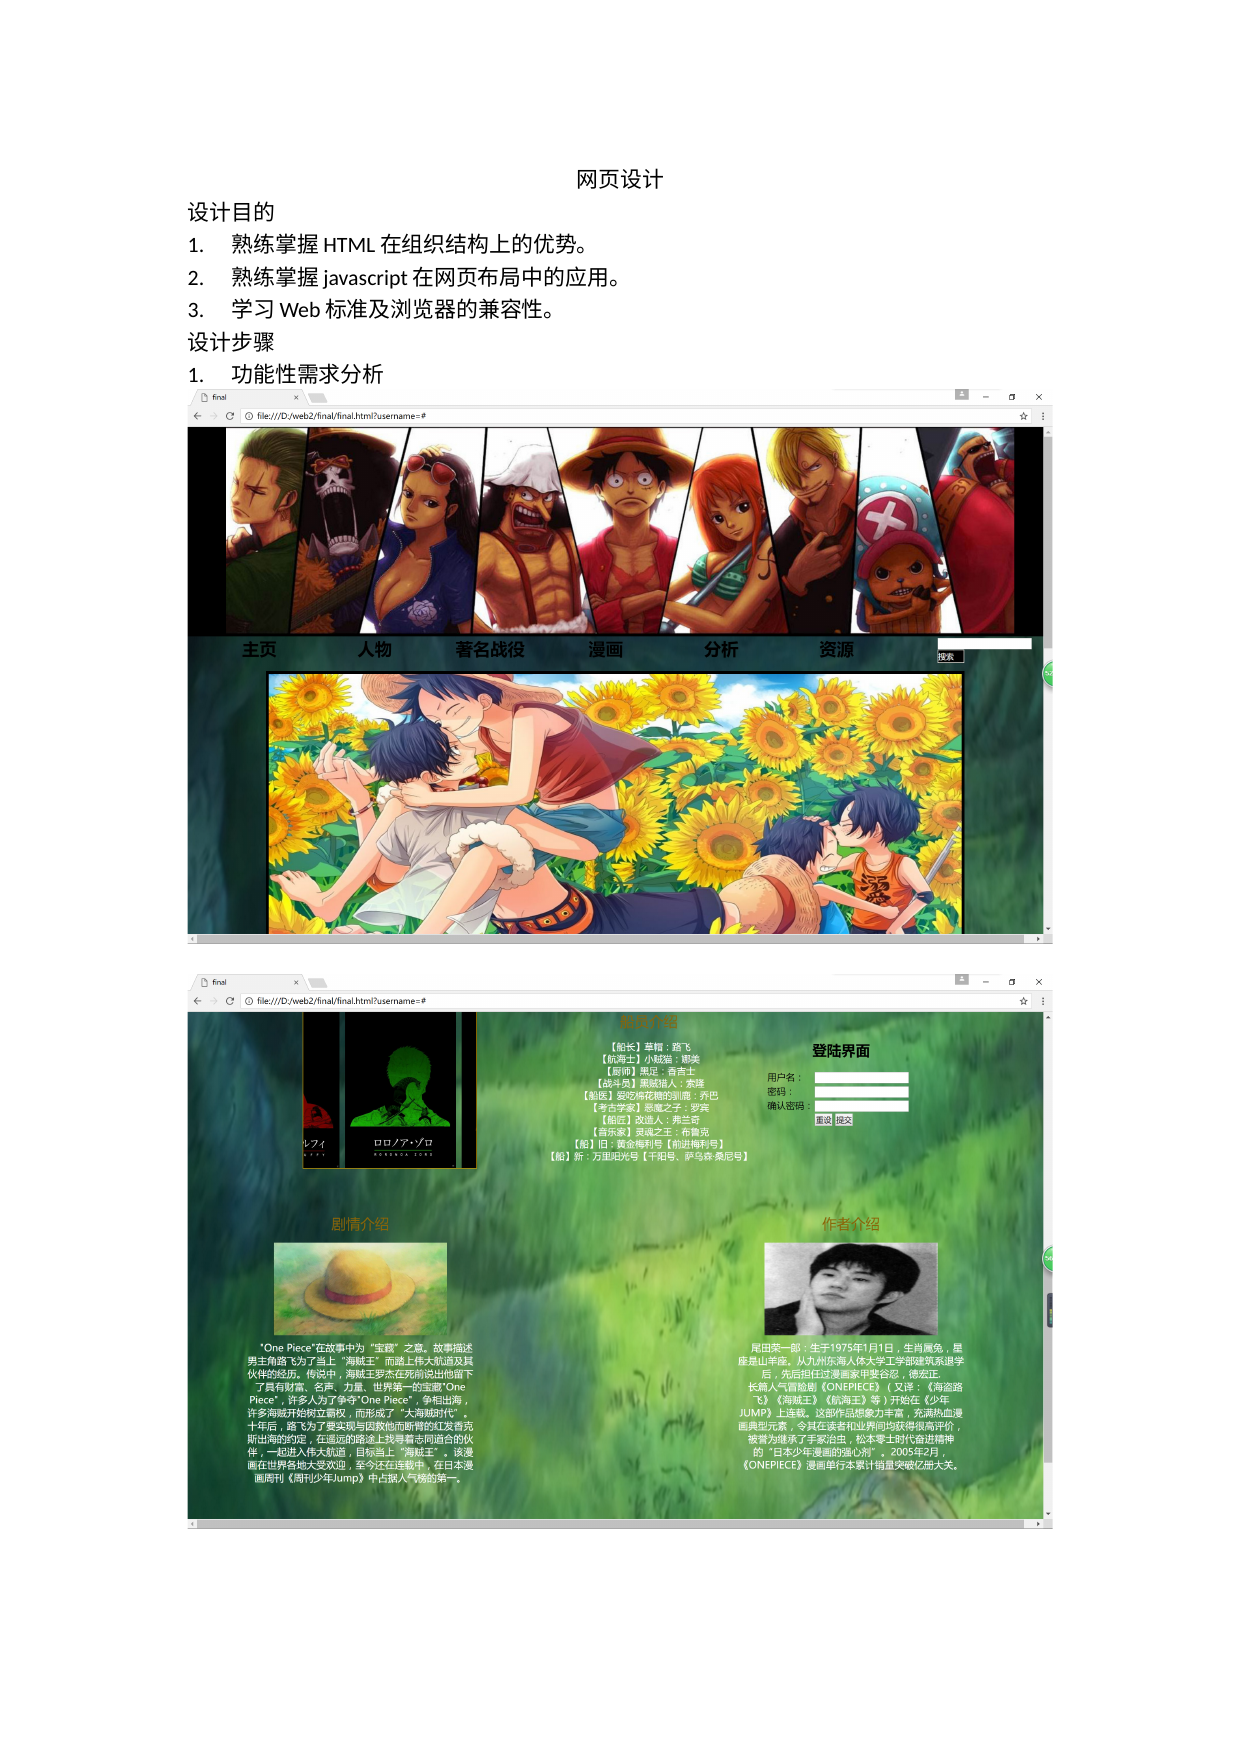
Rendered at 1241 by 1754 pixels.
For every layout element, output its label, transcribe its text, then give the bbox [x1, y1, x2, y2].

picture [187, 389, 1053, 944]
text 网页设计 [187, 162, 1053, 194]
text 3. 学习Web标准及浏览器的兼容性。 [187, 292, 1053, 324]
text 设计步骤 [187, 324, 1053, 357]
picture [187, 974, 1053, 1529]
text 2. 熟练掌握javascript在网页布局中的应用。 [187, 259, 1053, 292]
text 设计目的 [187, 194, 1053, 227]
text 1. 熟练掌握HTML在组织结构上的优势。 [187, 227, 1053, 259]
text 1. 功能性需求分析 [187, 357, 1053, 389]
